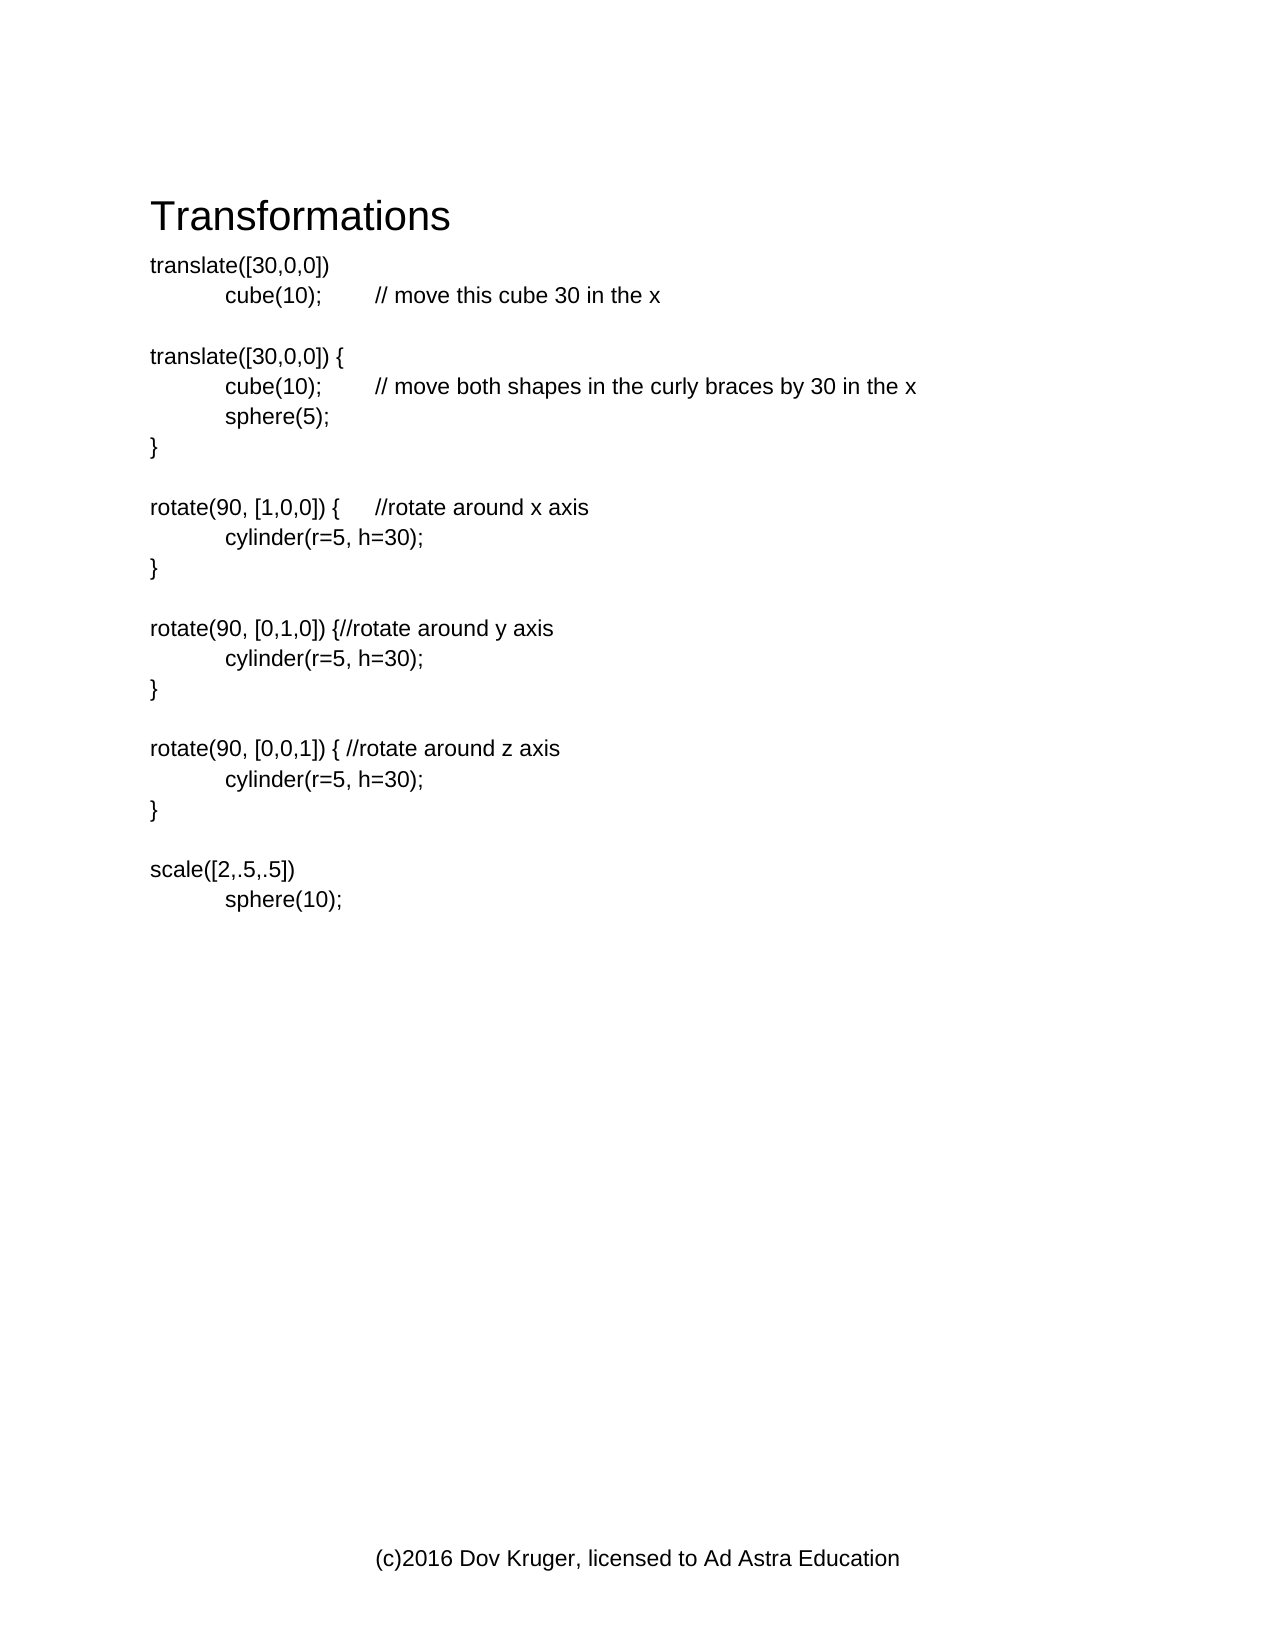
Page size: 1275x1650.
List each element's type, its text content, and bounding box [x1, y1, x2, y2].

subtitle Transformations [150, 192, 1125, 239]
text sphere(10); [150, 886, 1125, 913]
text } [150, 433, 1125, 460]
text sphere(5); [150, 403, 1125, 429]
text scale([2,.5,.5]) [150, 856, 1125, 883]
text cylinder(r=5, h=30); [150, 766, 1125, 792]
text rotate(90, [0,1,0]) {//rotate around y axis [150, 614, 1125, 641]
text cube(10); // move both shapes in the curly braces by 30 in the x [150, 373, 1125, 399]
text rotate(90, [0,0,1]) { //rotate around z axis [150, 735, 1125, 762]
text } [150, 796, 1125, 822]
text cylinder(r=5, h=30); [150, 524, 1125, 550]
text cube(10); // move this cube 30 in the x [150, 282, 1125, 309]
text translate([30,0,0]) { [150, 343, 1125, 369]
text cylinder(r=5, h=30); [150, 645, 1125, 671]
text translate([30,0,0]) [150, 252, 1125, 278]
text rotate(90, [1,0,0]) { //rotate around x axis [150, 494, 1125, 520]
text } [150, 554, 1125, 581]
text } [150, 675, 1125, 701]
